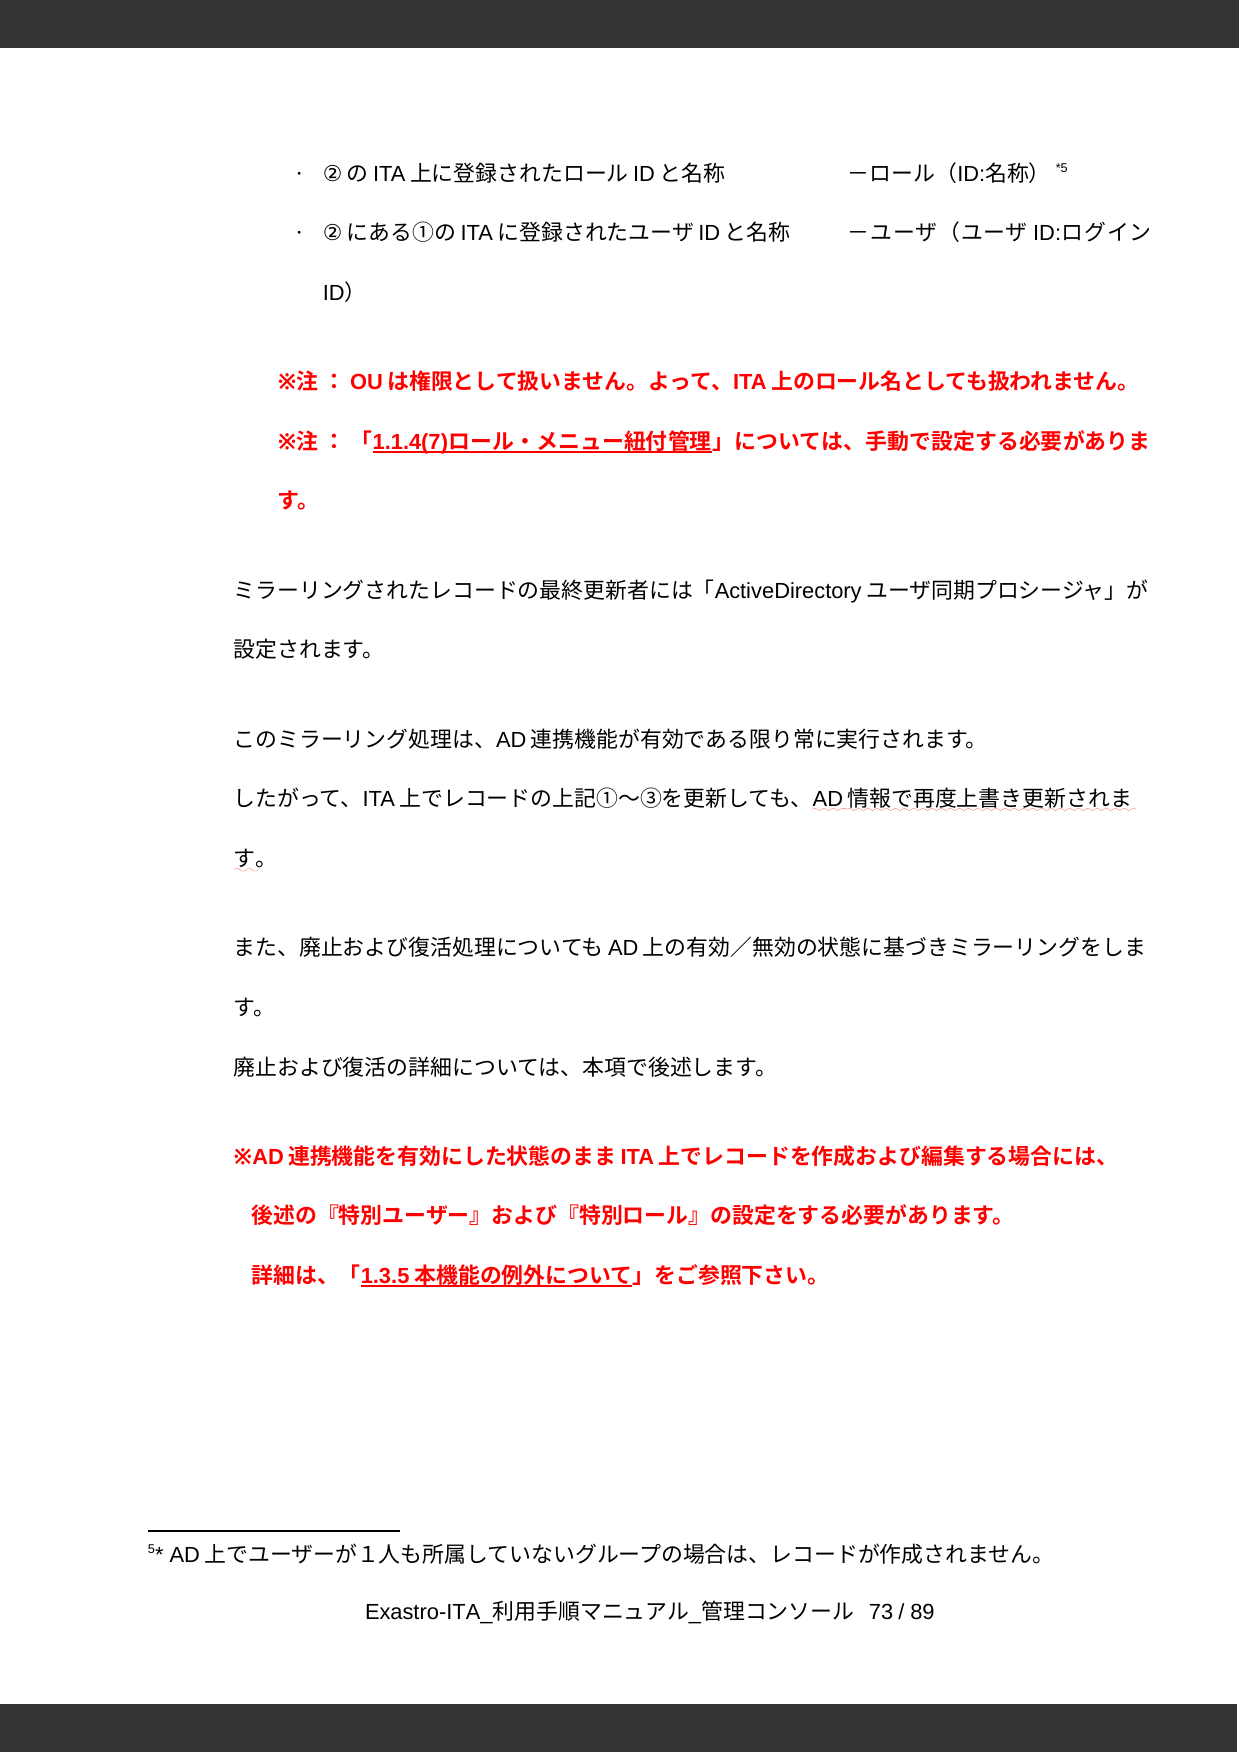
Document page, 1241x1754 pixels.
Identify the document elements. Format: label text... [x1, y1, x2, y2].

list したがって、ITA上でレコードの上記①～③を更新しても、AD情報で再度上書き更新されます。 [233, 767, 1152, 887]
list ②のITA上に登録されたロールIDと名称 －ロール（ID:名称） * [295, 142, 1152, 201]
list 廃止および復活の詳細については、本項で後述します。 [233, 1036, 1152, 1095]
list また、廃止および復活処理についてもAD上の有効／無効の状態に基づきミラーリングをします。 [233, 916, 1152, 1036]
list ミラーリングされたレコードの最終更新者には「ActiveDirectoryユーザ同期プロシージャ」が [233, 559, 1152, 618]
list 後述の『特別ユーザー』および『特別ロール』の設定をする必要があります。 [233, 1184, 1152, 1244]
text ※注 ： 「1.1.4(7)ロール・メニュー紐付管理」については、手動で設定する必要があります。 [278, 410, 1152, 529]
text ※注 ： OUは権限として扱いません。よって、ITA上のロール名としても扱われません。 [278, 350, 1152, 410]
list ②にある①のITAに登録されたユーザIDと名称 －ユーザ（ユーザID:ログインID） [295, 201, 1152, 321]
list 設定されます。 [233, 618, 1152, 678]
list 詳細は、「1.3.5 本機能の例外について」をご参照下さい。 [233, 1244, 1152, 1304]
picture [0, 0, 1239, 48]
list このミラーリング処理は、AD連携機能が有効である限り常に実行されます。 [233, 708, 1152, 767]
picture [0, 1704, 1237, 1752]
list ※AD連携機能を有効にした状態のままITA上でレコードを作成および編集する場合には、 [233, 1125, 1152, 1184]
